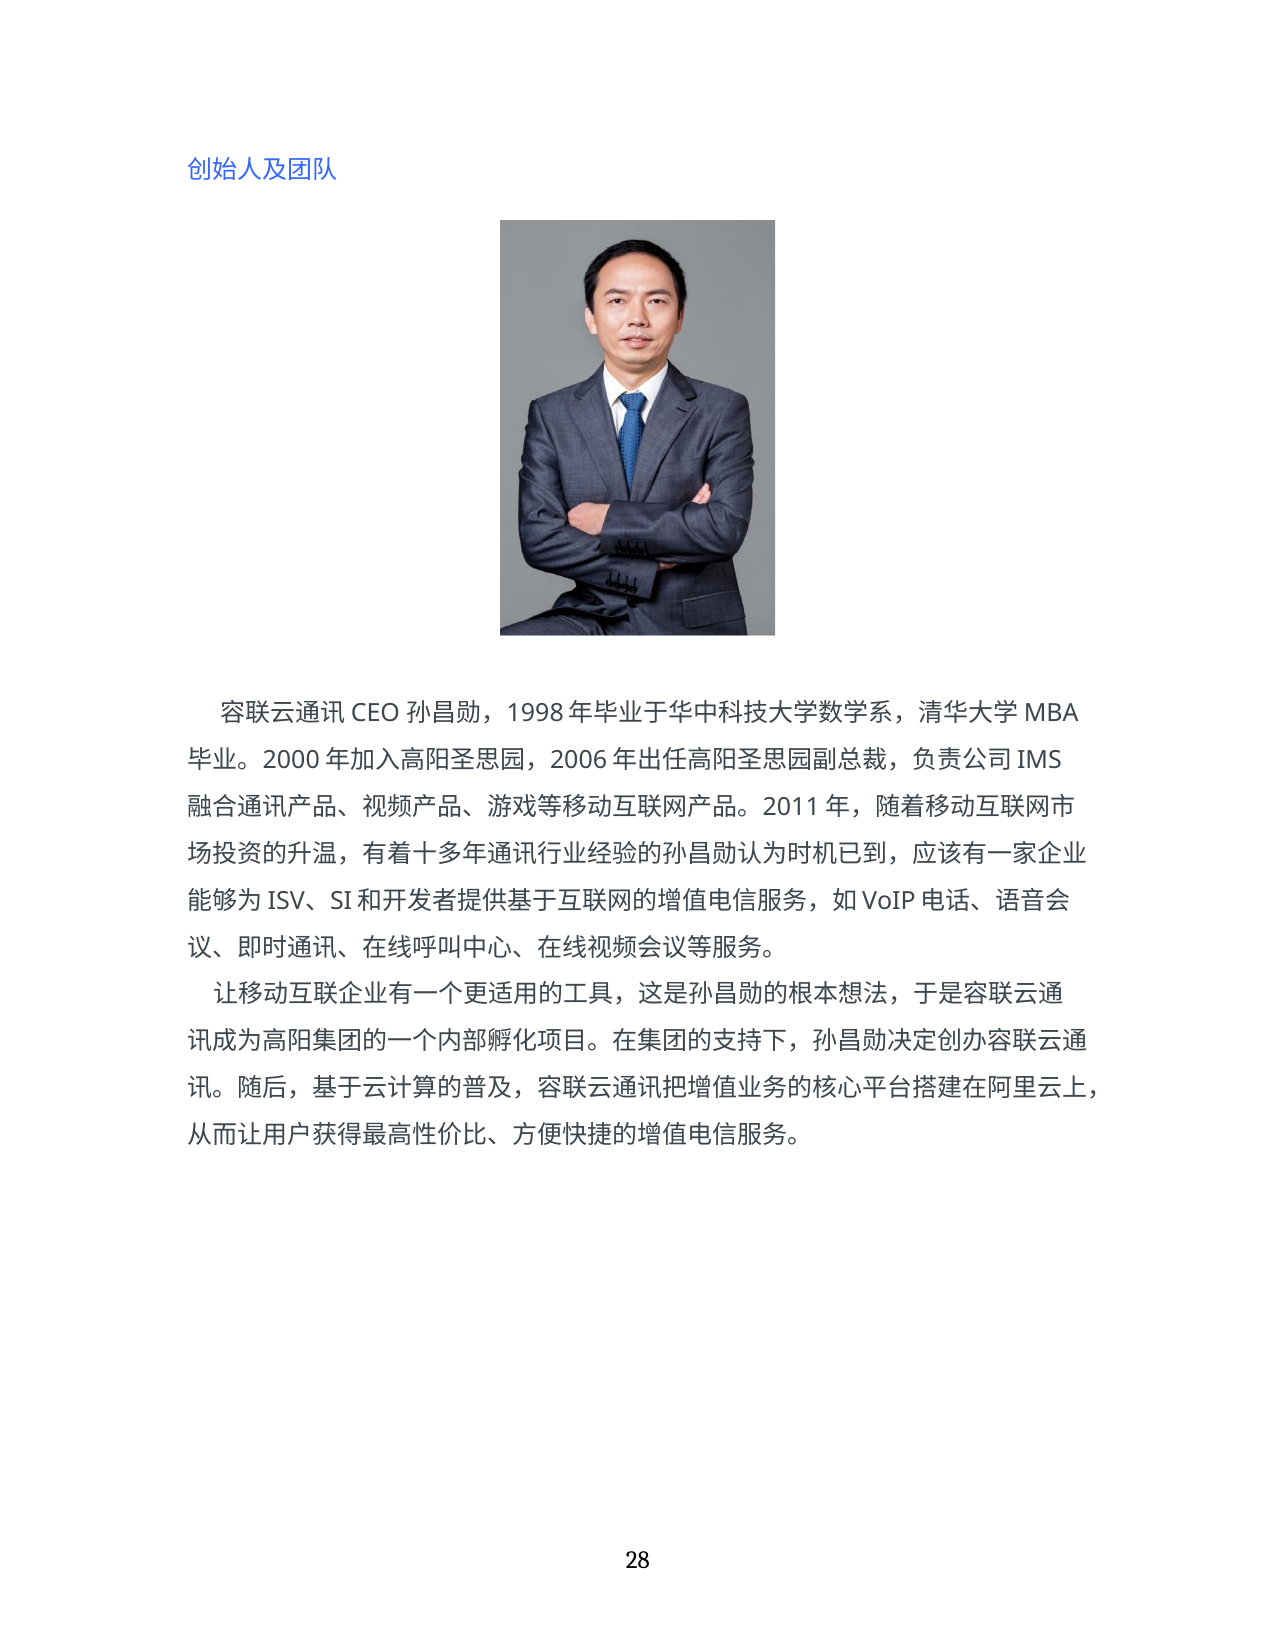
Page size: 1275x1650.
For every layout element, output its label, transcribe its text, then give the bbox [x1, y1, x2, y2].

text 让移动互联企业有一个更适用的工具，这是孙昌勋的根本想法，于是容联云通讯成为高阳集团的一个内部孵化项目。在集团的支持下，孙昌勋决定创办容联云通讯。随后，基于云计算的普及，容联云通讯把增值业务的核心平台搭建在阿里云上，从而让用户获得最高性价比、方便快捷的增值电信服务。 [187, 963, 1087, 1151]
text 创始人及团队 [187, 150, 1087, 186]
picture [500, 220, 775, 636]
text 容联云通讯 CEO 孙昌勋，1998年毕业于华中科技大学数学系，清华大学MBA毕业。2000年加入高阳圣思园，2006年出任高阳圣思园副总裁，负责公司IMS融合通讯产品、视频产品、游戏等移动互联网产品。2011年，随着移动互联网市场投资的升温，有着十多年通讯行业经验的孙昌勋认为时机已到，应该有一家企业能够为ISV、SI和开发者提供基于互联网的增值电信服务，如VoIP电话、语音会议、即时通讯、在线呼叫中心、在线视频会议等服务。 [187, 682, 1087, 963]
